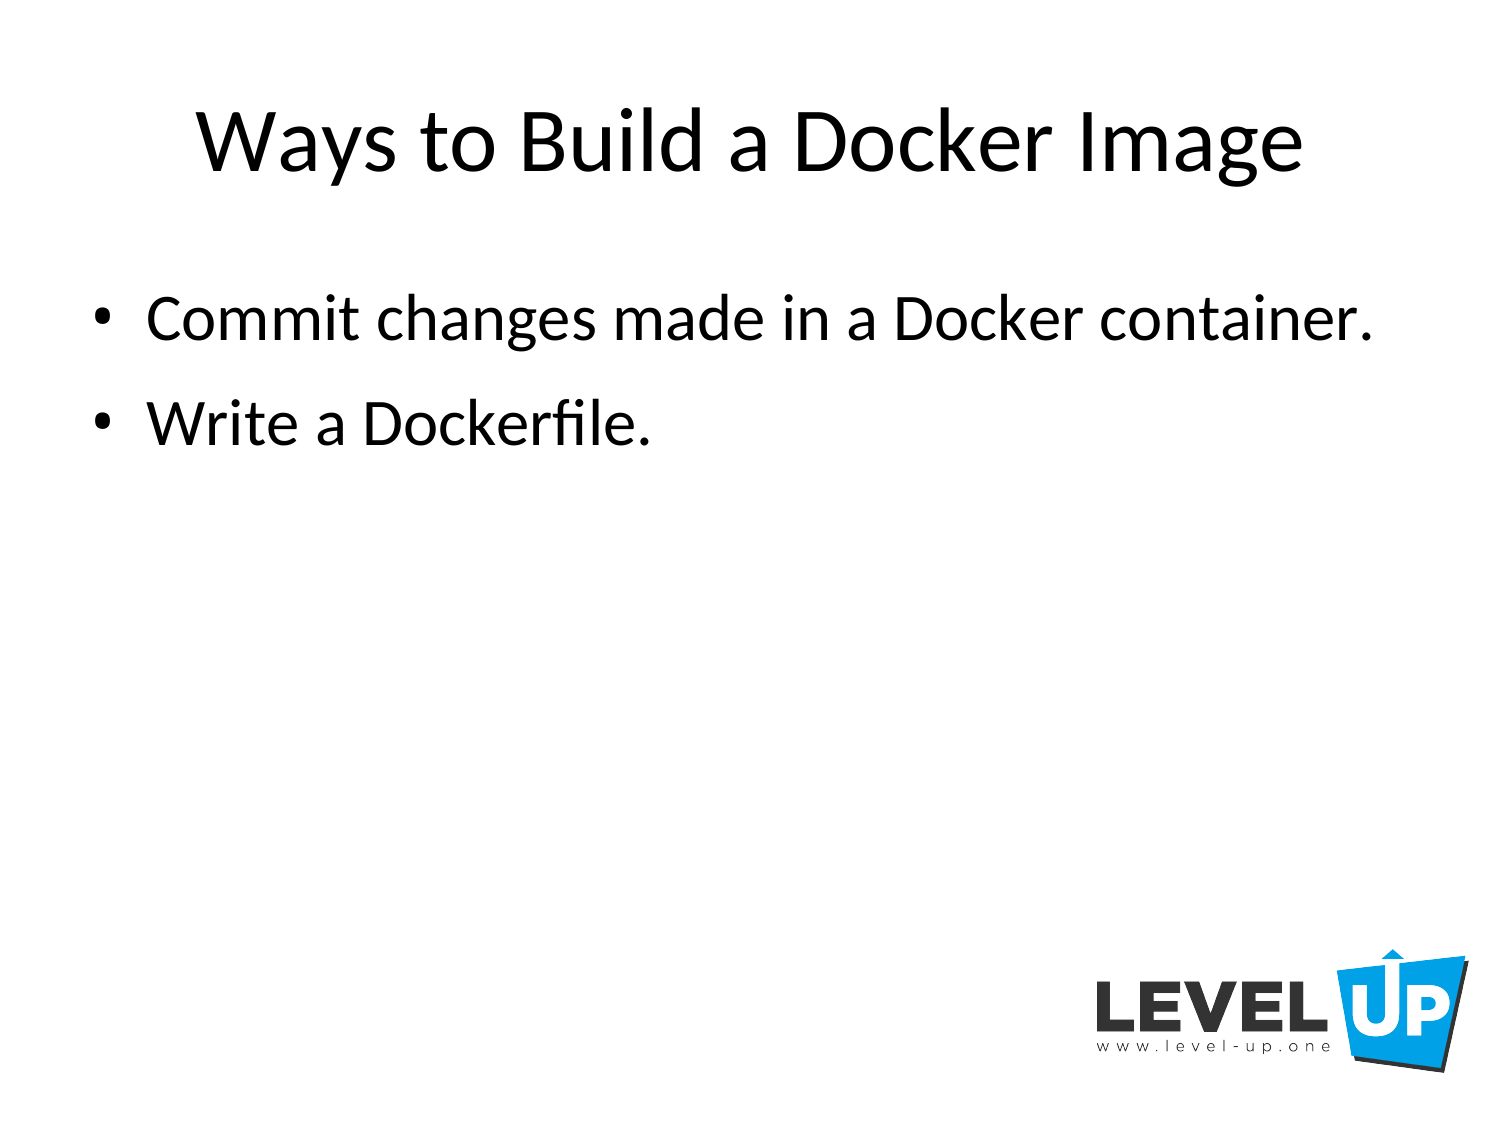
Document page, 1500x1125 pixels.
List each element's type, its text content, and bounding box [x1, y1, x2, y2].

picture [1097, 949, 1469, 1073]
subtitle Ways to Build a Docker Image [126, 83, 1374, 194]
subtitle Commit changes made in a Docker container. [90, 269, 1500, 360]
list Write a Dockerfile. [90, 374, 1500, 465]
